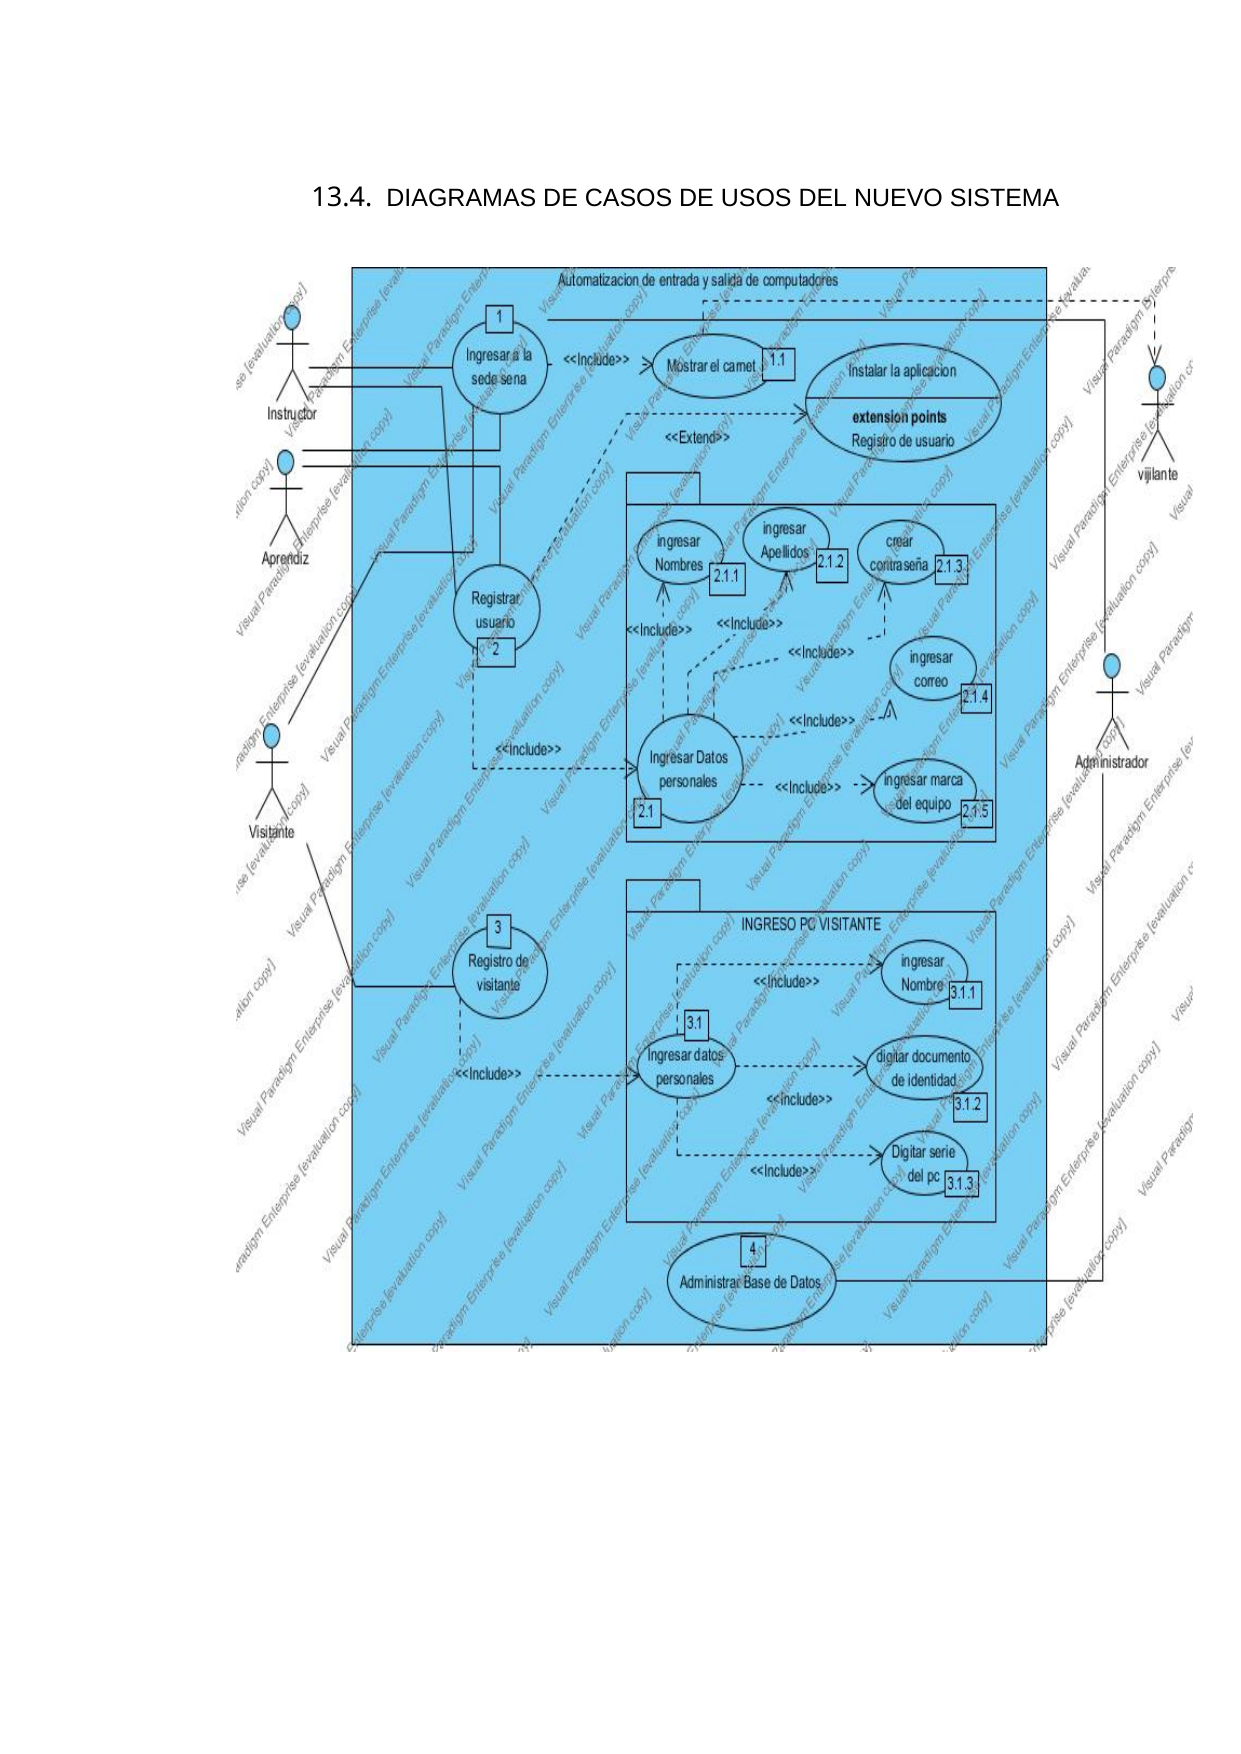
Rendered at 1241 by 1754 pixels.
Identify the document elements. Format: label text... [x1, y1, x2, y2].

picture [236, 267, 1193, 1352]
subtitle DIAGRAMAS DE CASOS DE USOS DEL NUEVO SISTEMA [311, 177, 1122, 214]
